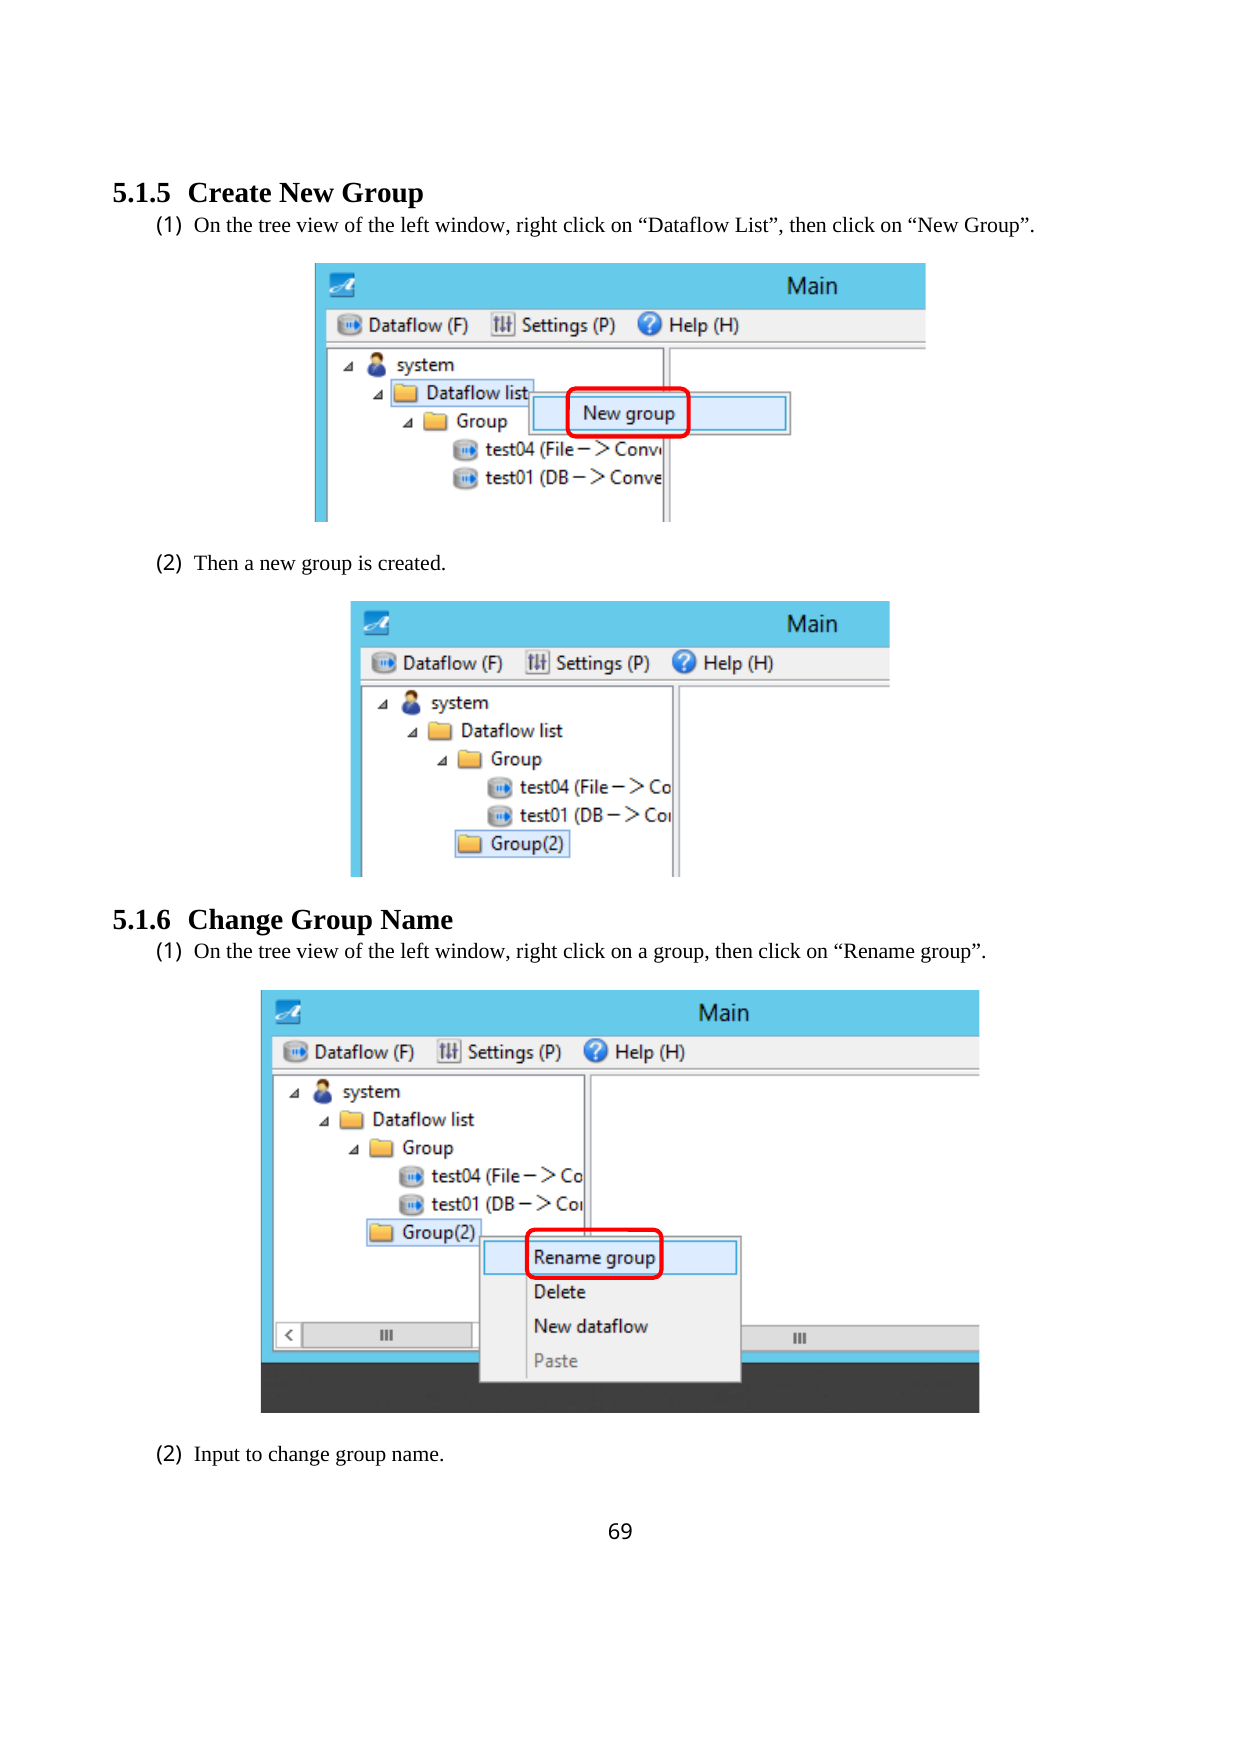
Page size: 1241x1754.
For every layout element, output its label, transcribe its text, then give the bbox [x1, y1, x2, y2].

list On the tree view of the left window, right click on “Dataflow List”, then click on “New Group”. [156, 209, 1128, 238]
picture [314, 263, 926, 522]
picture [350, 601, 890, 877]
list Then a new group is created. [156, 547, 1128, 577]
subtitle Create New Group [112, 175, 1128, 209]
list On the tree view of the left window, right click on a group, then click on “Rename group”. [156, 936, 1128, 965]
list Input to change group name. [156, 1438, 1128, 1467]
picture [260, 990, 980, 1413]
subtitle Change Group Name [112, 902, 1128, 936]
